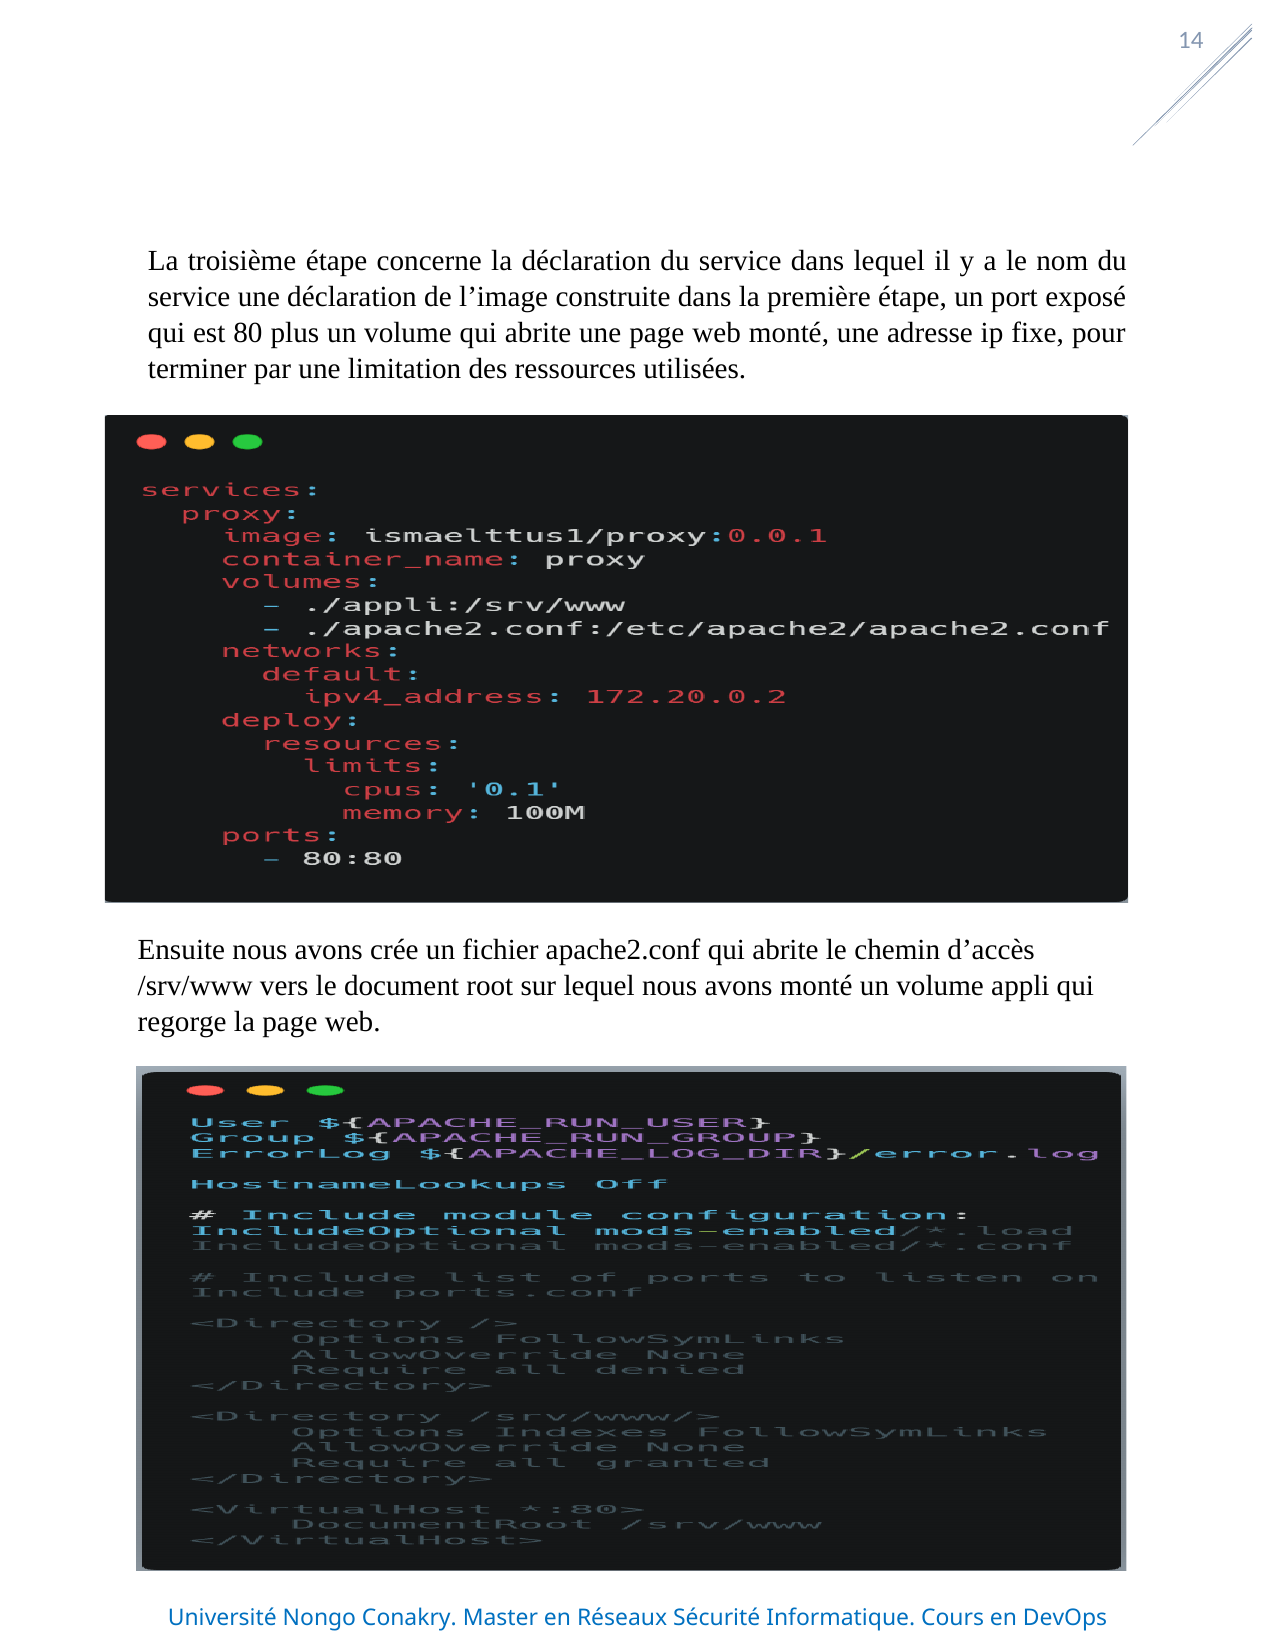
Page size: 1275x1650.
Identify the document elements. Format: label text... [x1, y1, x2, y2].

picture [136, 1066, 1127, 1571]
picture [104, 415, 1129, 903]
text La troisième étape concerne la déclaration du service dans lequel il y a le nom du service une déclaration de l’image construite dans la première étape, un port exposé qui est 80 plus un volume qui abrite une page web monté, une adresse ip fixe, pour terminer par une limitation des ressources utilisées. [148, 243, 1127, 386]
